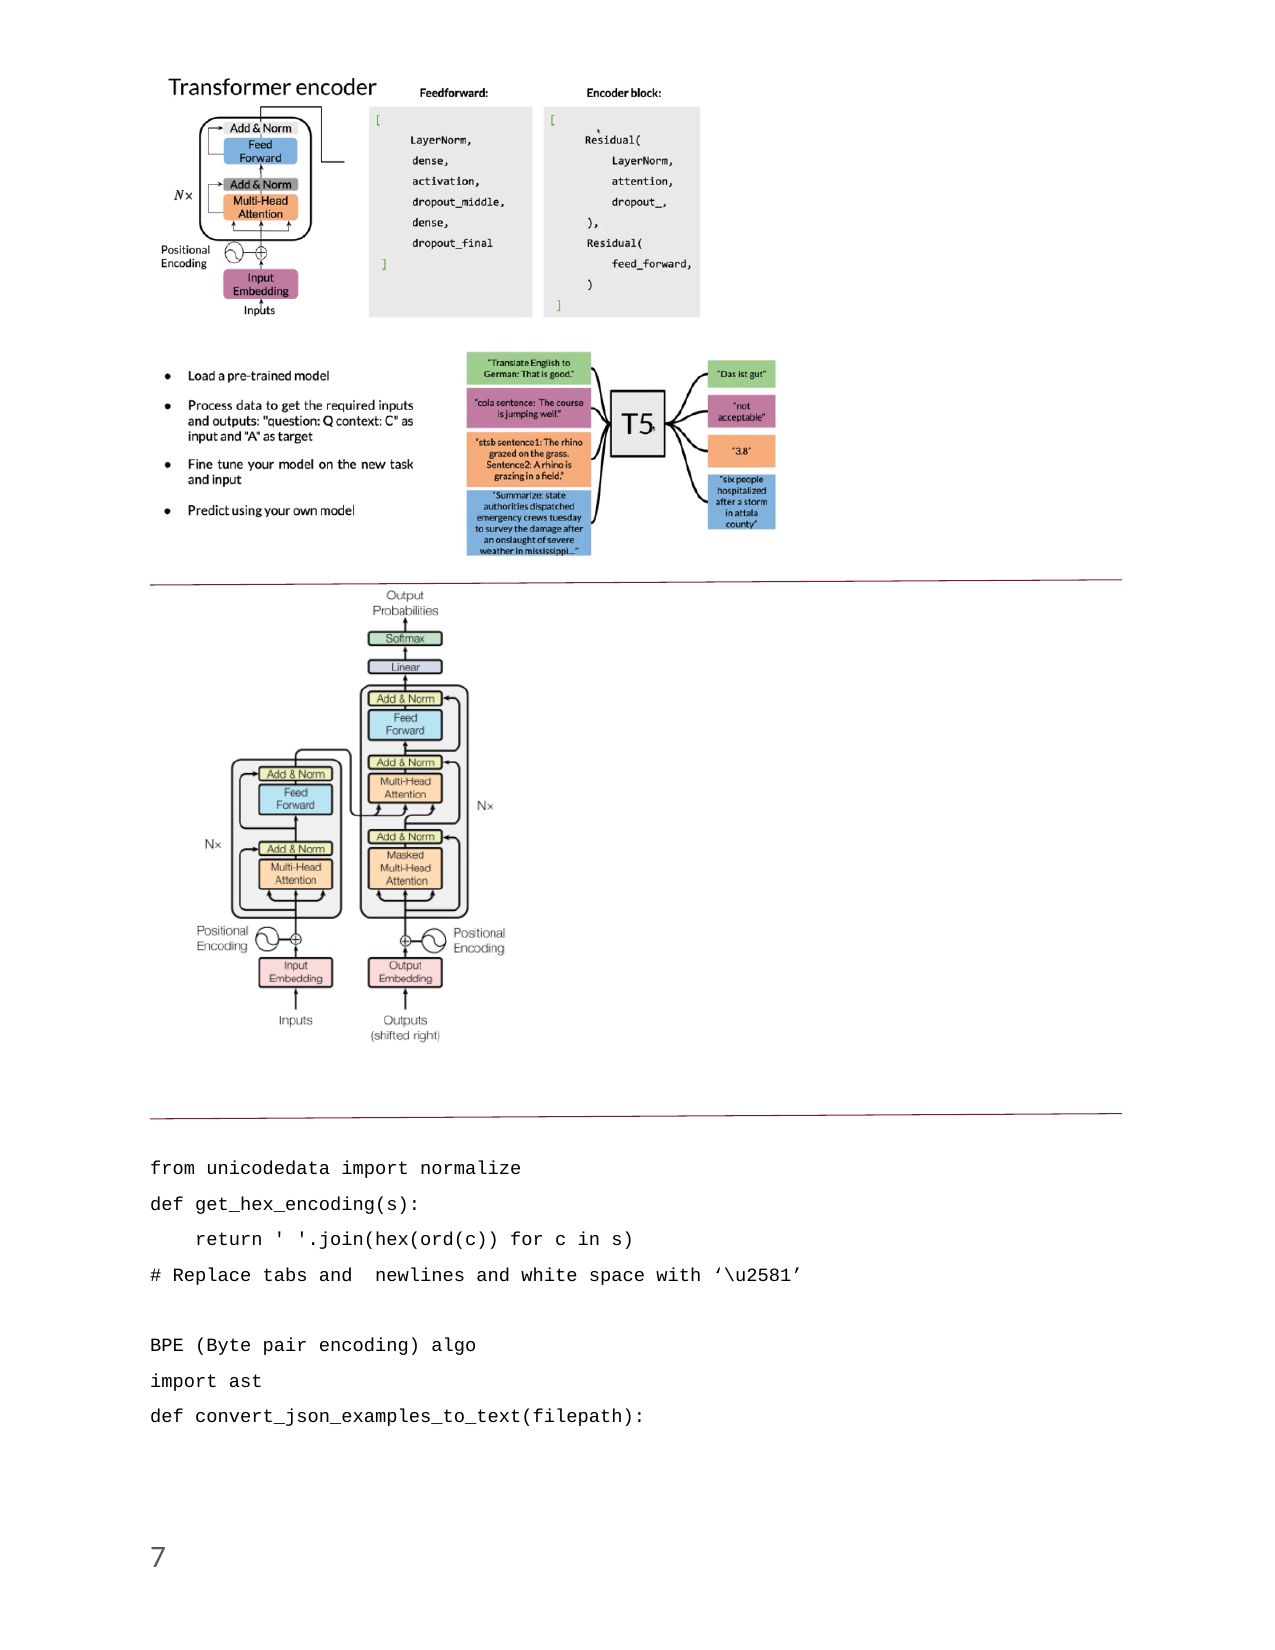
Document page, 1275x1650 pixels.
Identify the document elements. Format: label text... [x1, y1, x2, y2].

text import ast [150, 1372, 1125, 1393]
text def get_hex_encoding(s): [150, 1194, 1125, 1216]
text # Replace tabs and newlines and white space with ‘\u2581’ [150, 1265, 1125, 1287]
picture [150, 579, 529, 584]
text def convert_json_examples_to_text(filepath): [150, 1407, 1125, 1428]
picture [150, 75, 700, 323]
picture [150, 338, 783, 565]
picture [150, 584, 529, 1053]
text return ' '.join(hex(ord(c)) for c in s) [150, 1230, 1125, 1251]
text BPE (Byte pair encoding) algo [150, 1336, 1125, 1357]
text from unicodedata import normalize [150, 1159, 1125, 1180]
